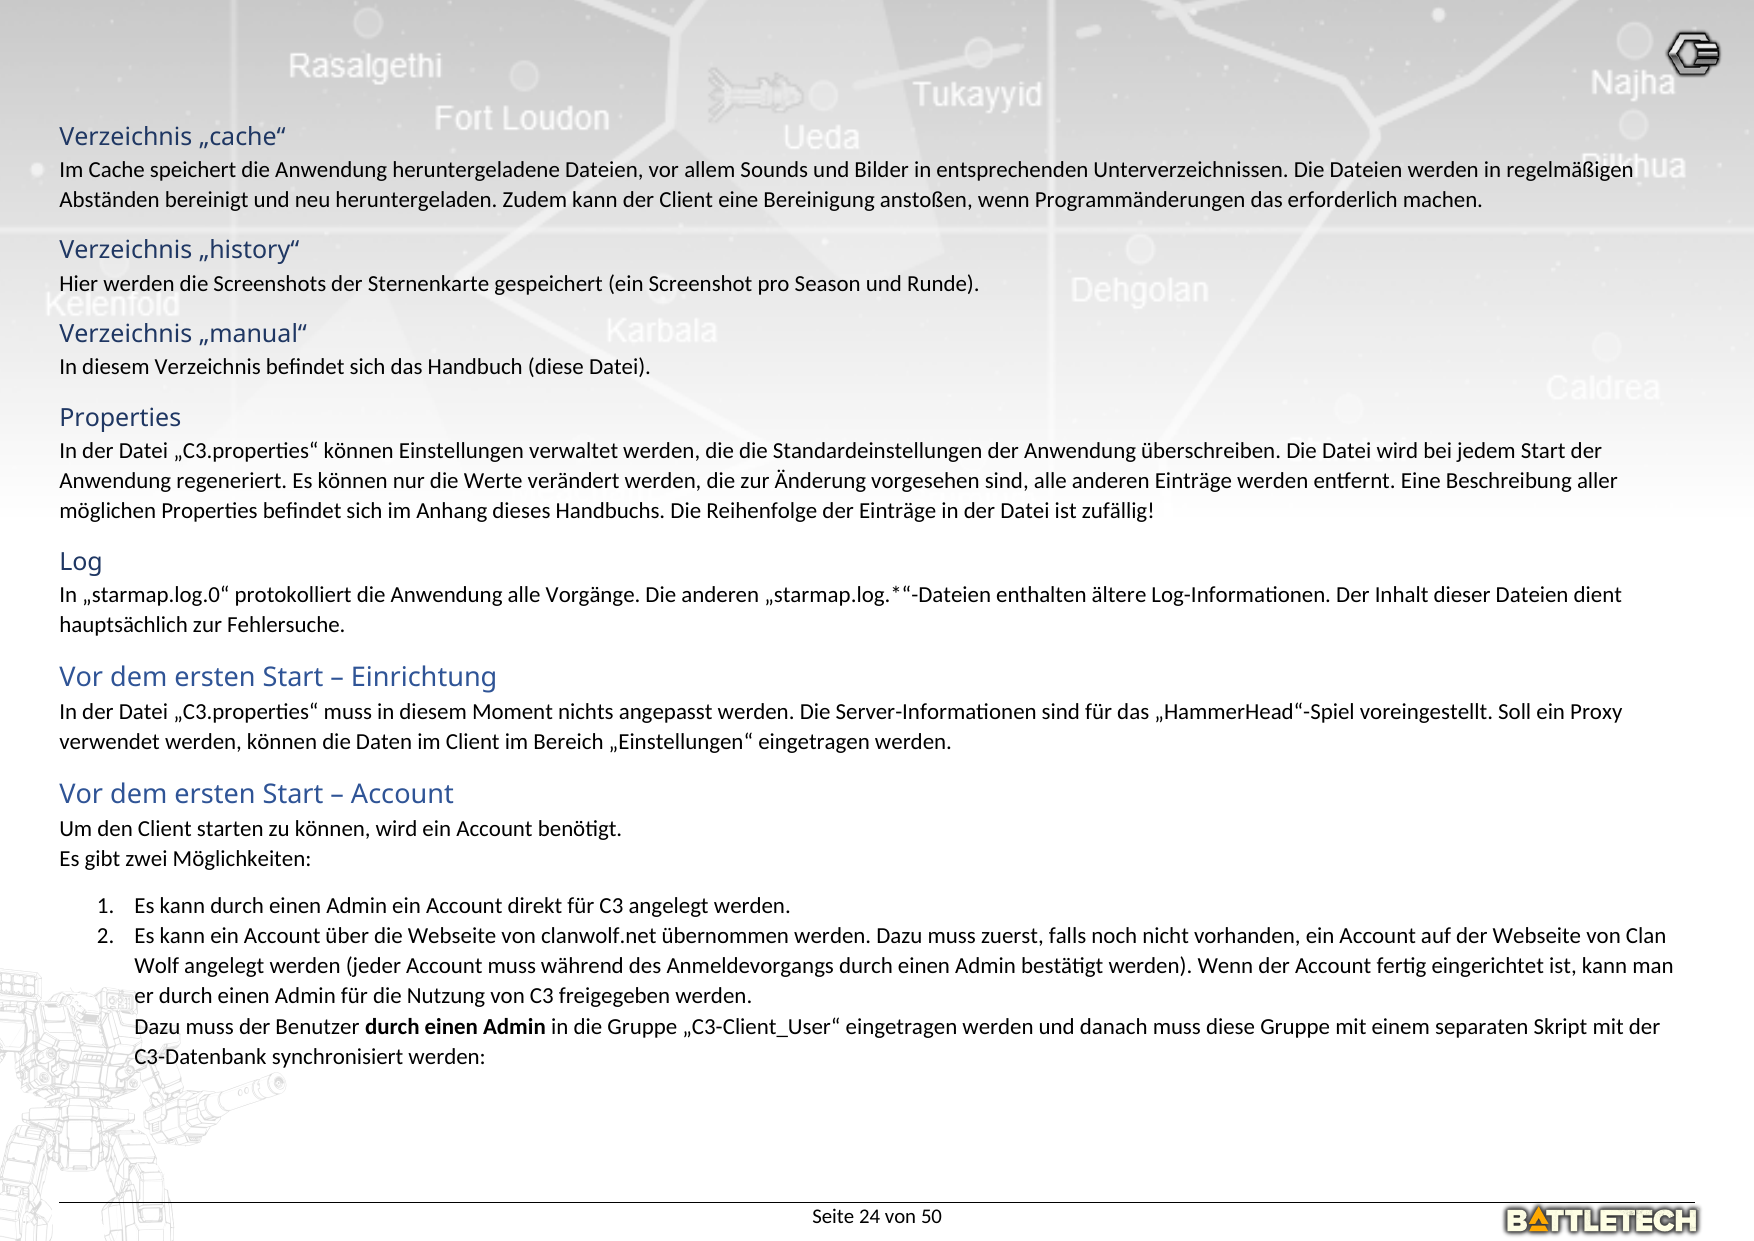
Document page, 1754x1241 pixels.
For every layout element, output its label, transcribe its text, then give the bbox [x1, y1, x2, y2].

subtitle Vor dem ersten Start – Account [59, 774, 1695, 811]
subtitle Verzeichnis „history“ [59, 232, 1695, 266]
list Es kann ein Account über die Webseite von clanwolf.net übernommen werden. Dazu muss zuerst, falls noch nicht vorhanden, ein Account auf der Webseite von Clan Wolf angelegt werden (jeder Account muss während des Anmeldevorgangs durch einen Admin bestätigt werden). Wenn der Account fertig eingerichtet ist, kann man er durch einen Admin für die Nutzung von C3 freigegeben werden. Dazu muss der Benutzer durch einen Admin in die Gruppe „C3-Client_User“ eingetragen werden und danach muss diese Gruppe mit einem separaten Skript mit der C3-Datenbank synchronisiert werden: [97, 921, 1695, 1070]
text In der Datei „C3.properties“ muss in diesem Moment nichts angepasst werden. Die Server-Informationen sind für das „HammerHead“-Spiel voreingestellt. Soll ein Proxy verwendet werden, können die Daten im Client im Bereich „Einstellungen“ eingetragen werden. [59, 697, 1695, 755]
list Es kann durch einen Admin ein Account direkt für C3 angelegt werden. [97, 891, 1695, 919]
subtitle Verzeichnis „cache“ [59, 118, 1695, 152]
subtitle Properties [59, 399, 1695, 433]
text In der Datei „C3.properties“ können Einstellungen verwaltet werden, die die Standardeinstellungen der Anwendung überschreiben. Die Datei wird bei jedem Start der Anwendung regeneriert. Es können nur die Werte verändert werden, die zur Änderung vorgesehen sind, alle anderen Einträge werden entfernt. Eine Beschreibung aller möglichen Properties befindet sich im Anhang dieses Handbuchs. Die Reihenfolge der Einträge in der Datei ist zufällig! [59, 436, 1695, 524]
text Im Cache speichert die Anwendung heruntergeladene Dateien, vor allem Sounds und Bilder in entsprechenden Unterverzeichnissen. Die Dateien werden in regelmäßigen Abständen bereinigt und neu heruntergeladen. Zudem kann der Client eine Bereinigung anstoßen, wenn Programmänderungen das erforderlich machen. [59, 155, 1695, 213]
text Hier werden die Screenshots der Sternenkarte gespeichert (ein Screenshot pro Season und Runde). [59, 269, 1695, 297]
text In „starmap.log.0“ protokolliert die Anwendung alle Vorgänge. Die anderen „starmap.log.*“-Dateien enthalten ältere Log-Informationen. Der Inhalt dieser Dateien dient hauptsächlich zur Fehlersuche. [59, 580, 1695, 638]
text Um den Client starten zu können, wird ein Account benötigt. Es gibt zwei Möglichkeiten: [59, 814, 1695, 872]
subtitle Verzeichnis „manual“ [59, 316, 1695, 350]
text In diesem Verzeichnis befindet sich das Handbuch (diese Datei). [59, 352, 1695, 380]
picture [1493, 1186, 1711, 1241]
subtitle Vor dem ersten Start – Einrichtung [59, 657, 1695, 694]
subtitle Log [59, 543, 1695, 577]
picture [0, 0, 1754, 531]
